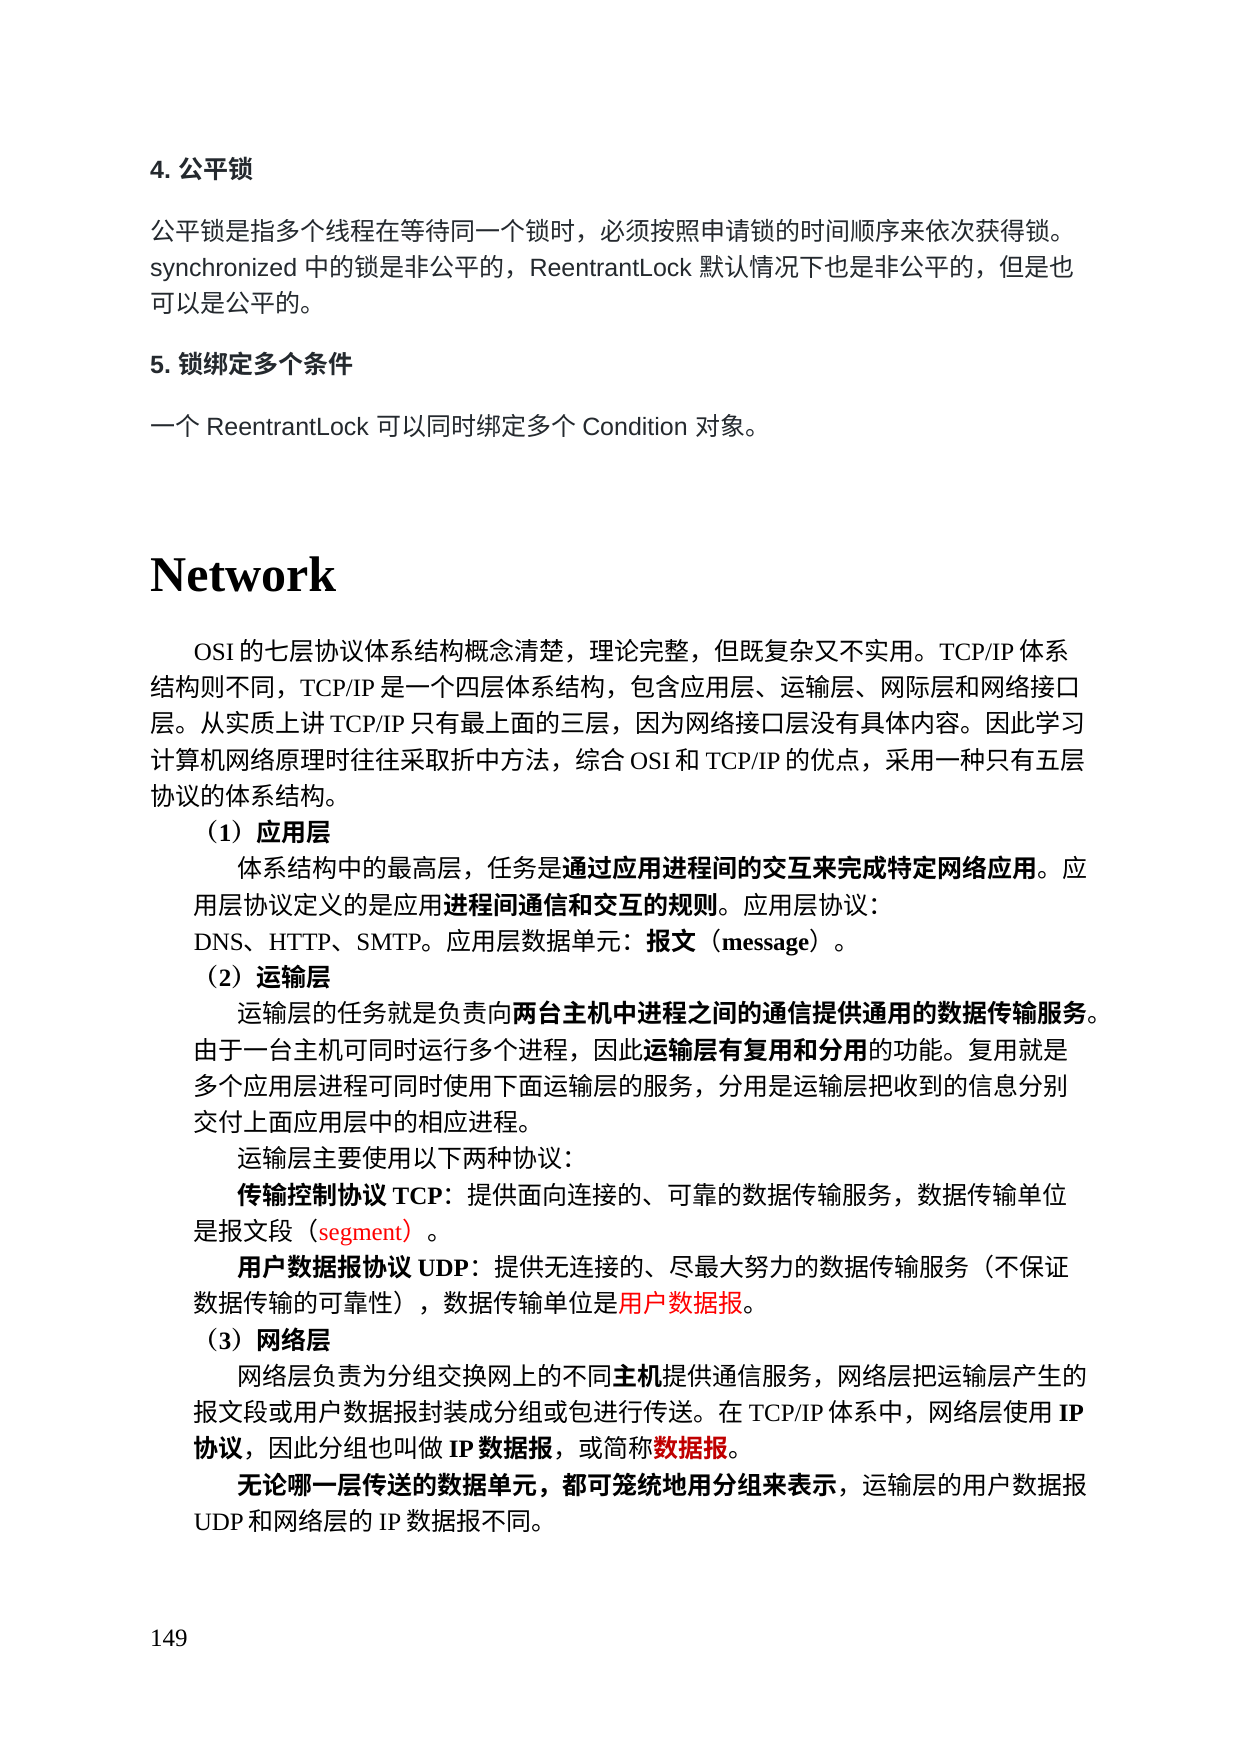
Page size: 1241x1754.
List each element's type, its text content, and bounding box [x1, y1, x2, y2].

text 公平锁是指多个线程在等待同一个锁时，必须按照申请锁的时间顺序来依次获得锁。synchronized 中的锁是非公平的，ReentrantLock 默认情况下也是非公平的，但是也可以是公平的。 [150, 211, 1090, 320]
text 用户数据报协议UDP：提供无连接的、尽最大努力的数据传输服务（不保证数据传输的可靠性），数据传输单位是用户数据报。 [194, 1248, 1090, 1320]
list 应用层 [150, 813, 1090, 849]
text 无论哪一层传送的数据单元，都可笼统地用分组来表示，运输层的用户数据报UDP和网络层的IP数据报不同。 [194, 1465, 1090, 1538]
text OSI的七层协议体系结构概念清楚，理论完整，但既复杂又不实用。TCP/IP体系结构则不同，TCP/IP是一个四层体系结构，包含应用层、运输层、网际层和网络接口层。从实质上讲TCP/IP只有最上面的三层，因为网络接口层没有具体内容。因此学习计算机网络原理时往往采取折中方法，综合OSI和TCP/IP的优点，采用一种只有五层协议的体系结构。 [150, 631, 1090, 813]
subtitle Network [150, 545, 1090, 602]
text 网络层负责为分组交换网上的不同主机提供通信服务，网络层把运输层产生的报文段或用户数据报封装成分组或包进行传送。在TCP/IP体系中，网络层使用IP协议，因此分组也叫做IP数据报，或简称数据报。 [194, 1356, 1090, 1465]
text 一个 ReentrantLock 可以同时绑定多个 Condition 对象。 [150, 406, 1090, 442]
list 运输层 [150, 958, 1090, 994]
text 运输层主要使用以下两种协议： [194, 1139, 1090, 1175]
list 网络层 [150, 1320, 1090, 1356]
text 传输控制协议TCP：提供面向连接的、可靠的数据传输服务，数据传输单位是报文段（segment）。 [194, 1175, 1090, 1248]
text 体系结构中的最高层，任务是通过应用进程间的交互来完成特定网络应用。应用层协议定义的是应用进程间通信和交互的规则。应用层协议：DNS、HTTP、SMTP。应用层数据单元：报文（message）。 [194, 849, 1090, 958]
text 运输层的任务就是负责向两台主机中进程之间的通信提供通用的数据传输服务。由于一台主机可同时运行多个进程，因此运输层有复用和分用的功能。复用就是多个应用层进程可同时使用下面运输层的服务，分用是运输层把收到的信息分别交付上面应用层中的相应进程。 [194, 994, 1090, 1139]
text 5. 锁绑定多个条件 [150, 345, 1090, 381]
text 4. 公平锁 [150, 150, 1090, 186]
